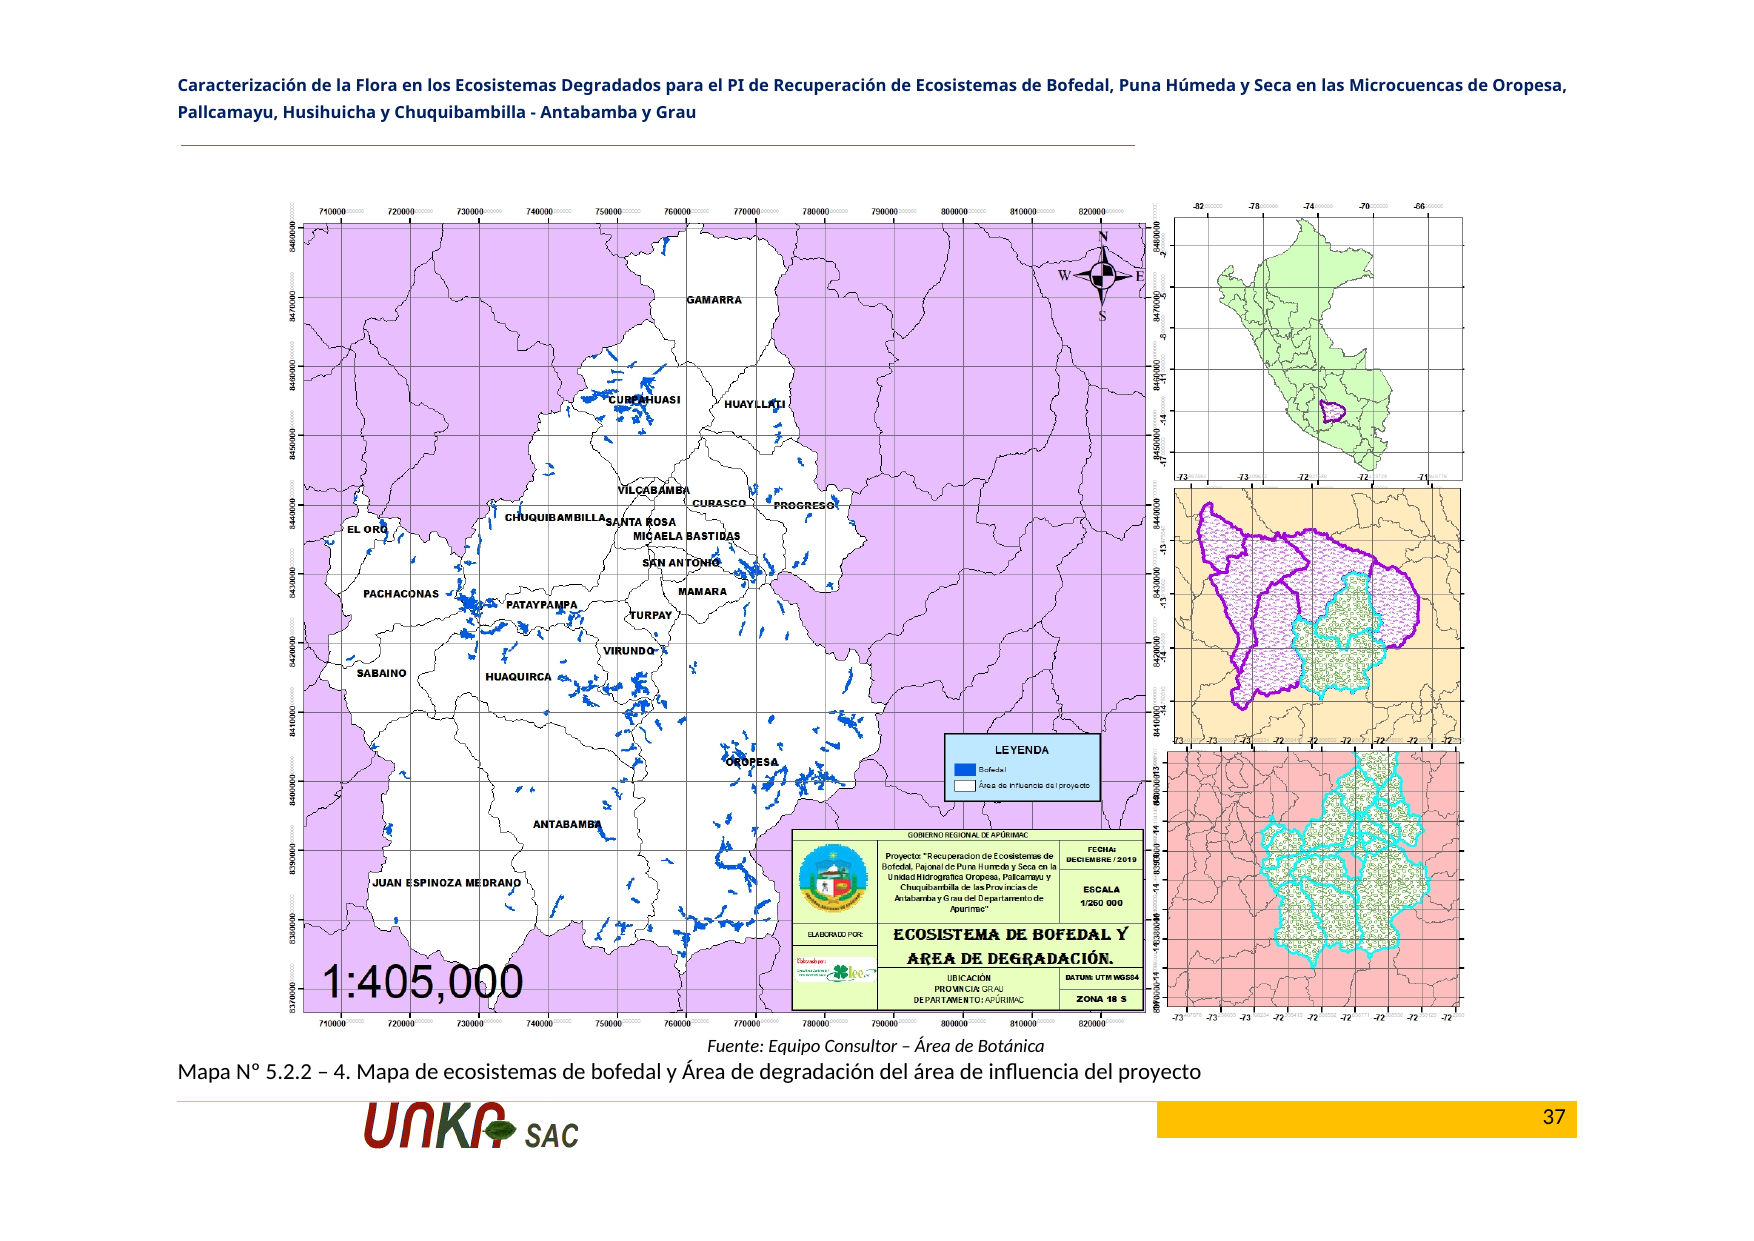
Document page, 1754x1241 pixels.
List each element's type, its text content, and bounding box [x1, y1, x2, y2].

text Fuente: Equipo Consultor – Área de Botánica [177, 1034, 1577, 1057]
text Mapa Nº 5.2.2 – 4. Mapa de ecosistemas de bofedal y Área de degradación del área de influencia del proyecto [177, 1057, 1577, 1085]
picture [363, 1102, 579, 1149]
picture [289, 203, 1465, 1035]
